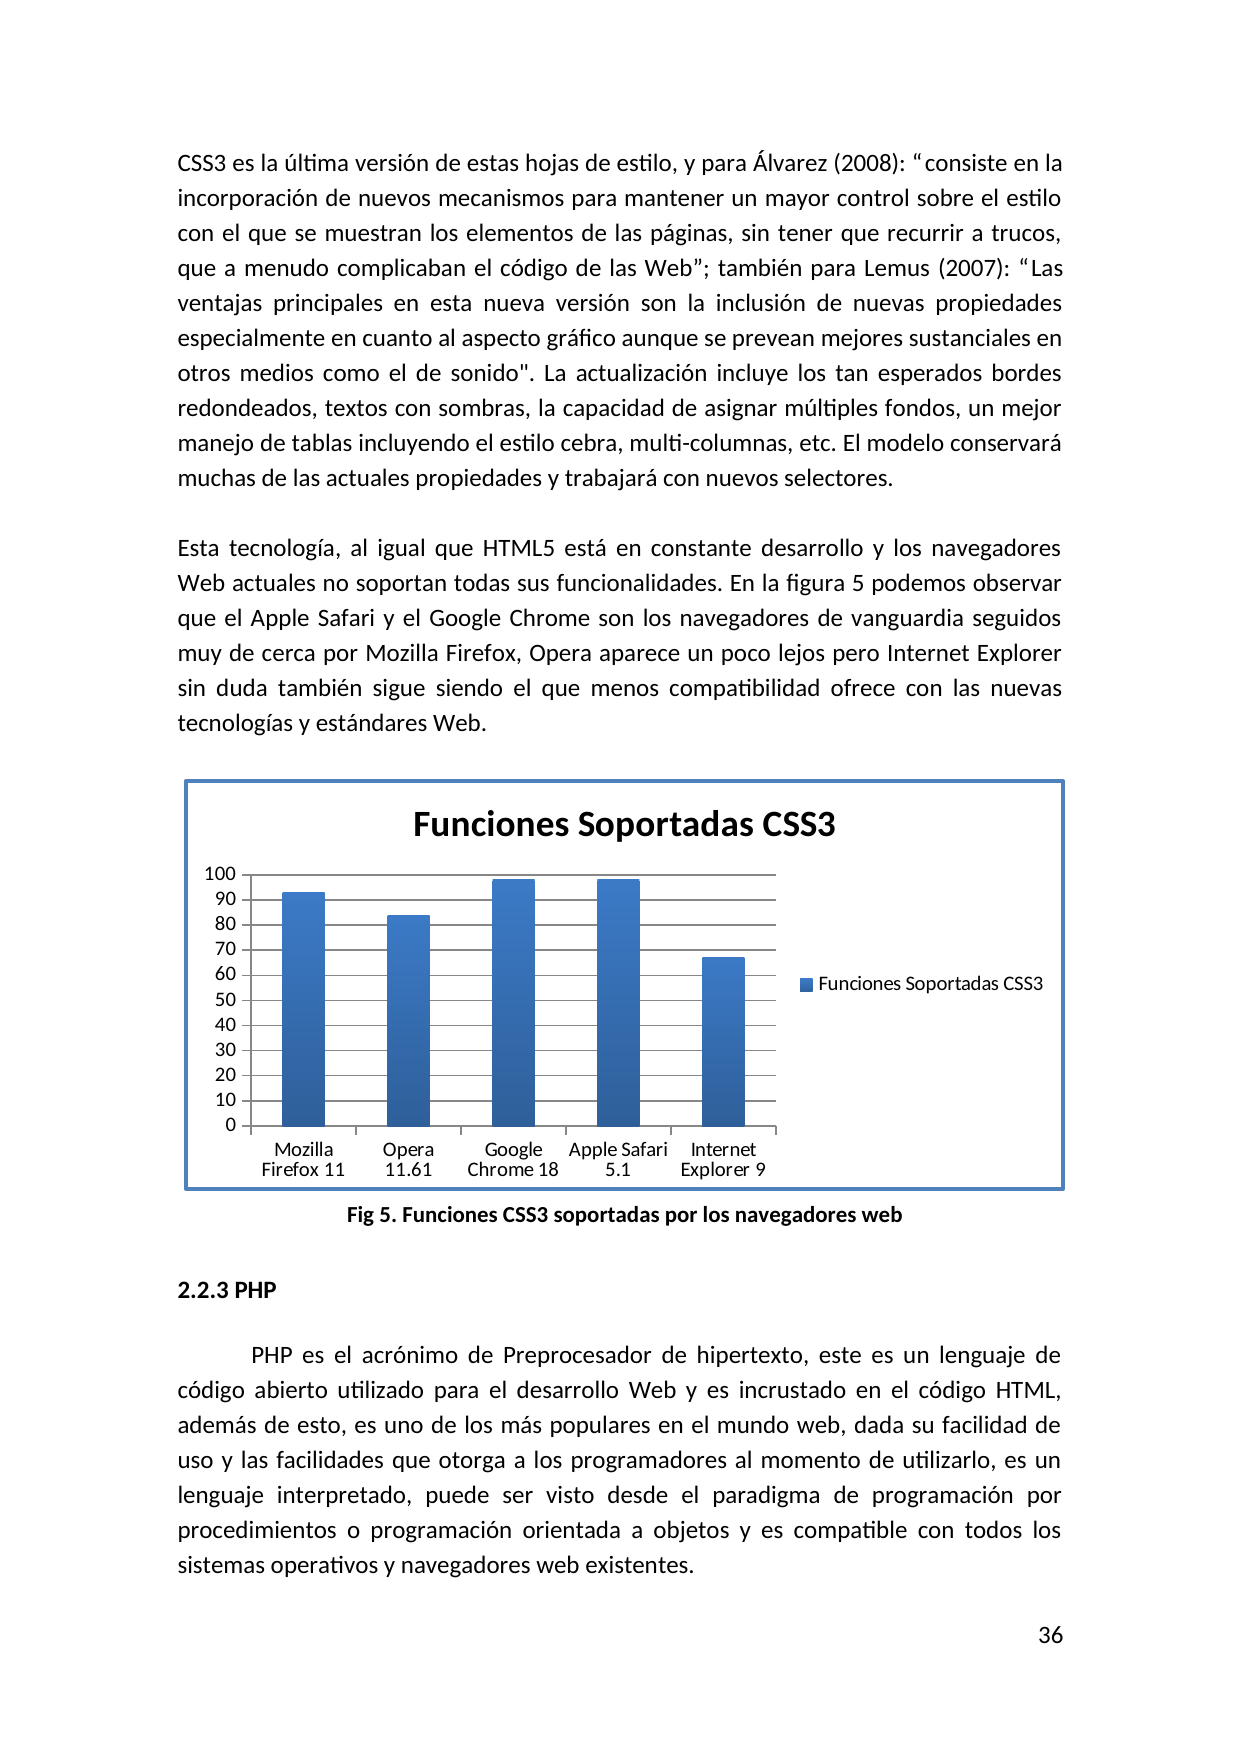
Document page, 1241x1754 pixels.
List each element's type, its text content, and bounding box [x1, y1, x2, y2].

list Esta tecnología, al igual que HTML5 está en constante desarrollo y los navegadores Web actuales no soportan todas sus funcionalidades. En la figura 5 podemos observar que el Apple Safari y el Google Chrome son los navegadores de vanguardia seguidos muy de cerca por Mozilla Firefox, Opera aparece un poco lejos pero Internet Explorer sin duda también sigue siendo el que menos compatibilidad ofrece con las nuevas tecnologías y estándares Web. [177, 533, 1063, 738]
subtitle 2.2.3 PHP [177, 828, 1063, 1304]
list CSS3 es la última versión de estas hojas de estilo, y para Álvarez (2008): “consiste en la incorporación de nuevos mecanismos para mantener un mayor control sobre el estilo con el que se muestran los elementos de las páginas, sin tener que recurrir a trucos, que a menudo complicaban el código de las Web”; también para Lemus (2007): “Las ventajas principales en esta nueva versión son la inclusión de nuevas propiedades especialmente en cuanto al aspecto gráfico aunque se prevean mejores sustanciales en otros medios como el de sonido". La actualización incluye los tan esperados bordes redondeados, textos con sombras, la capacidad de asignar múltiples fondos, un mejor manejo de tablas incluyendo el estilo cebra, multi-columnas, etc. El modelo conservará muchas de las actuales propiedades y trabajará con nuevos selectores. [177, 148, 1063, 493]
list PHP es el acrónimo de Preprocesador de hipertexto, este es un lenguaje de código abierto utilizado para el desarrollo Web y es incrustado en el código HTML, además de esto, es uno de los más populares en el mundo web, dada su facilidad de uso y las facilidades que otorga a los programadores al momento de utilizarlo, es un lenguaje interpretado, puede ser visto desde el paradigma de programación por procedimientos o programación orientada a objetos y es compatible con todos los sistemas operativos y navegadores web existentes. [177, 1339, 1063, 1580]
